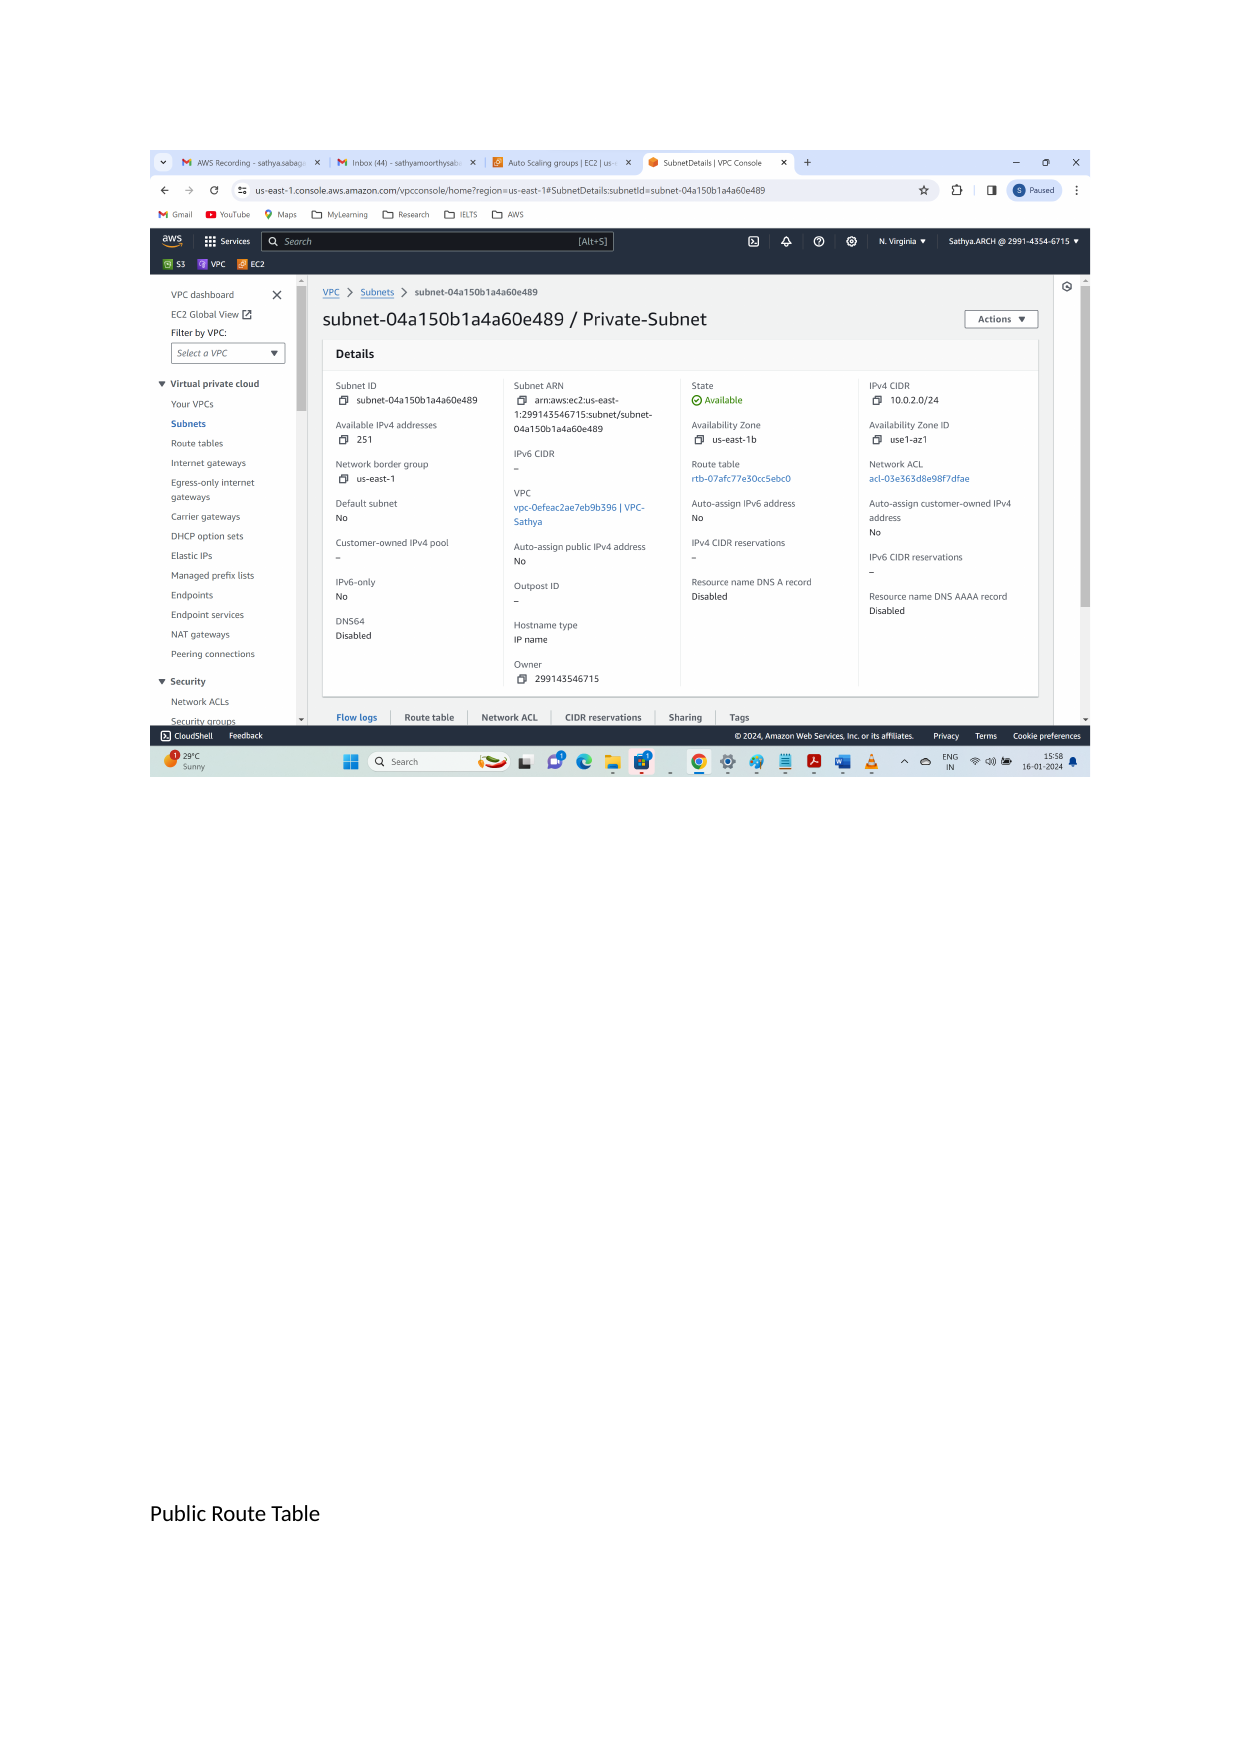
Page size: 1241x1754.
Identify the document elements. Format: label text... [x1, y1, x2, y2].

text Public Route Table [150, 1499, 1090, 1527]
picture [150, 150, 1091, 777]
